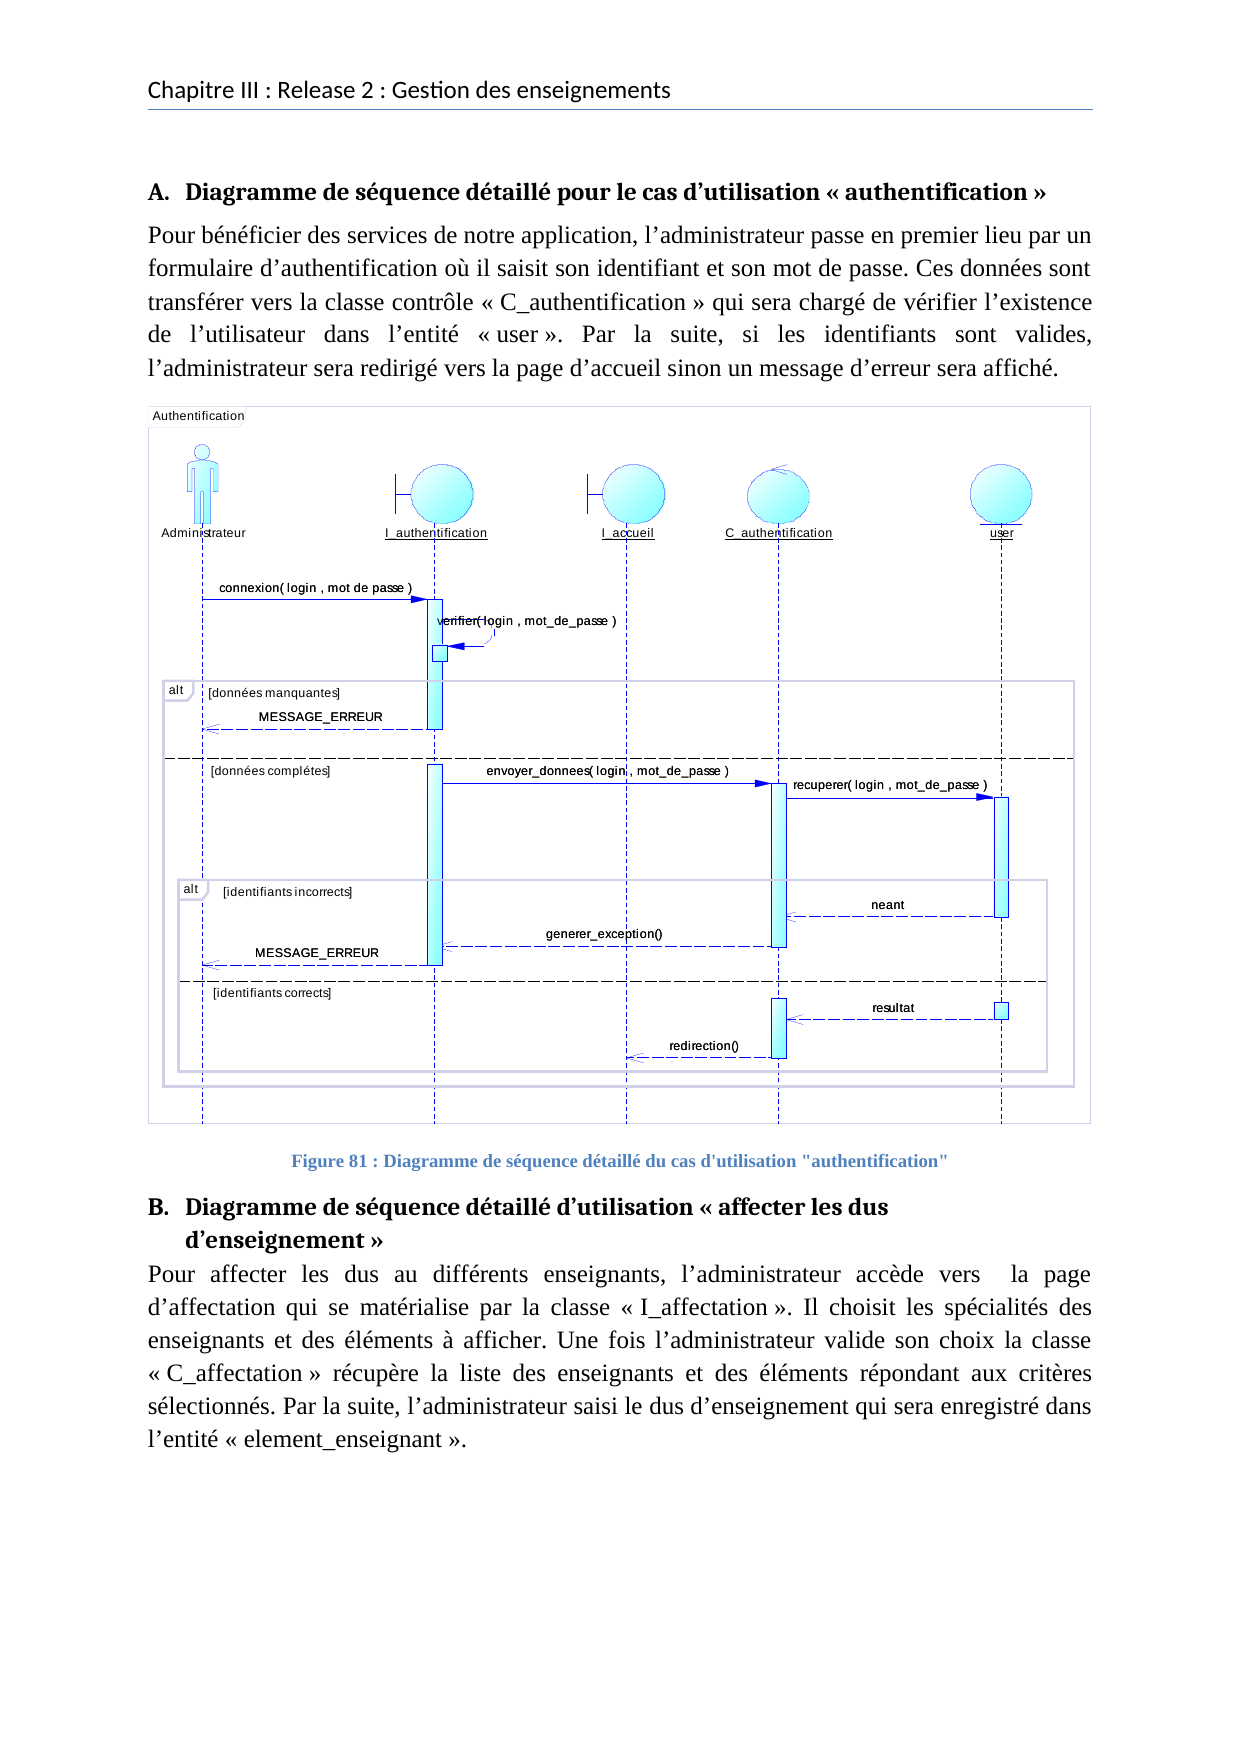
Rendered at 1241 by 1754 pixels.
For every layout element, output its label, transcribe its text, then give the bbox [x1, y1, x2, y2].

subtitle Diagramme de séquence détaillé pour le cas d’utilisation « authentification » [148, 177, 1093, 206]
text Figure 81 : Diagramme de séquence détaillé du cas d'utilisation "authentification" [148, 1150, 1093, 1172]
subtitle Diagramme de séquence détaillé d’utilisation « affecter les dus d’enseignement » [148, 1193, 1093, 1254]
text Pour bénéficier des services de notre application, l’administrateur passe en premier lieu par un formulaire d’authentification où il saisit son identifiant et son mot de passe. Ces données sont transférer vers la classe contrôle « C_authentification » qui sera chargé de vérifier l’existence de l’utilisateur dans l’entité « user ». Par la suite, si les identifiants sont valides, l’administrateur sera redirigé vers la page d’accueil sinon un message d’erreur sera affiché. [148, 221, 1093, 381]
text Pour affecter les dus au différents enseignants, l’administrateur accède vers la page d’affectation qui se matérialise par la classe « I_affectation ». Il choisit les spécialités des enseignants et des éléments à afficher. Une fois l’administrateur valide son choix la classe « C_affectation » récupère la liste des enseignants et des éléments répondant aux critères sélectionnés. Par la suite, l’administrateur saisi le dus d’enseignement qui sera enregistré dans l’entité « element_enseignant ». [148, 1259, 1093, 1452]
